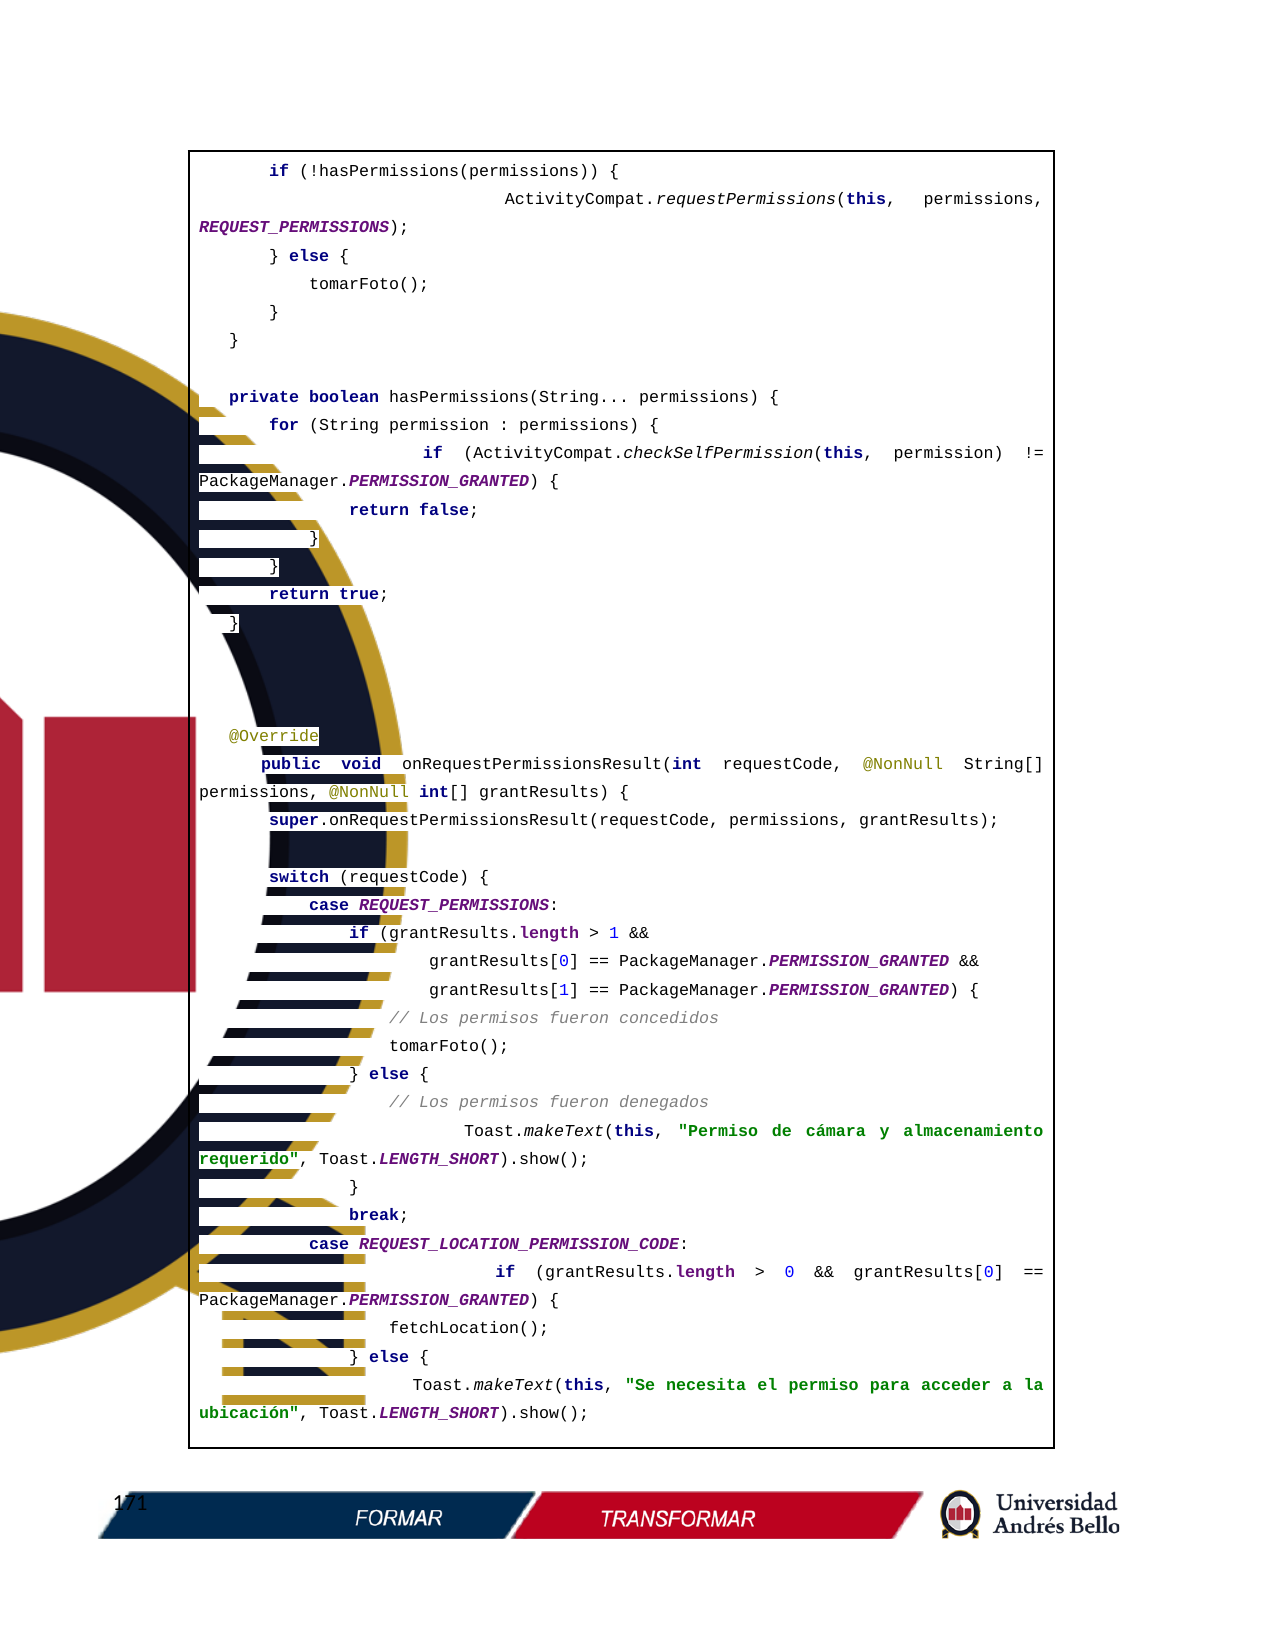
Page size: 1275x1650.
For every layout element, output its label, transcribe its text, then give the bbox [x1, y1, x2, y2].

picture [0, 299, 188, 1423]
picture [97, 1489, 1120, 1539]
